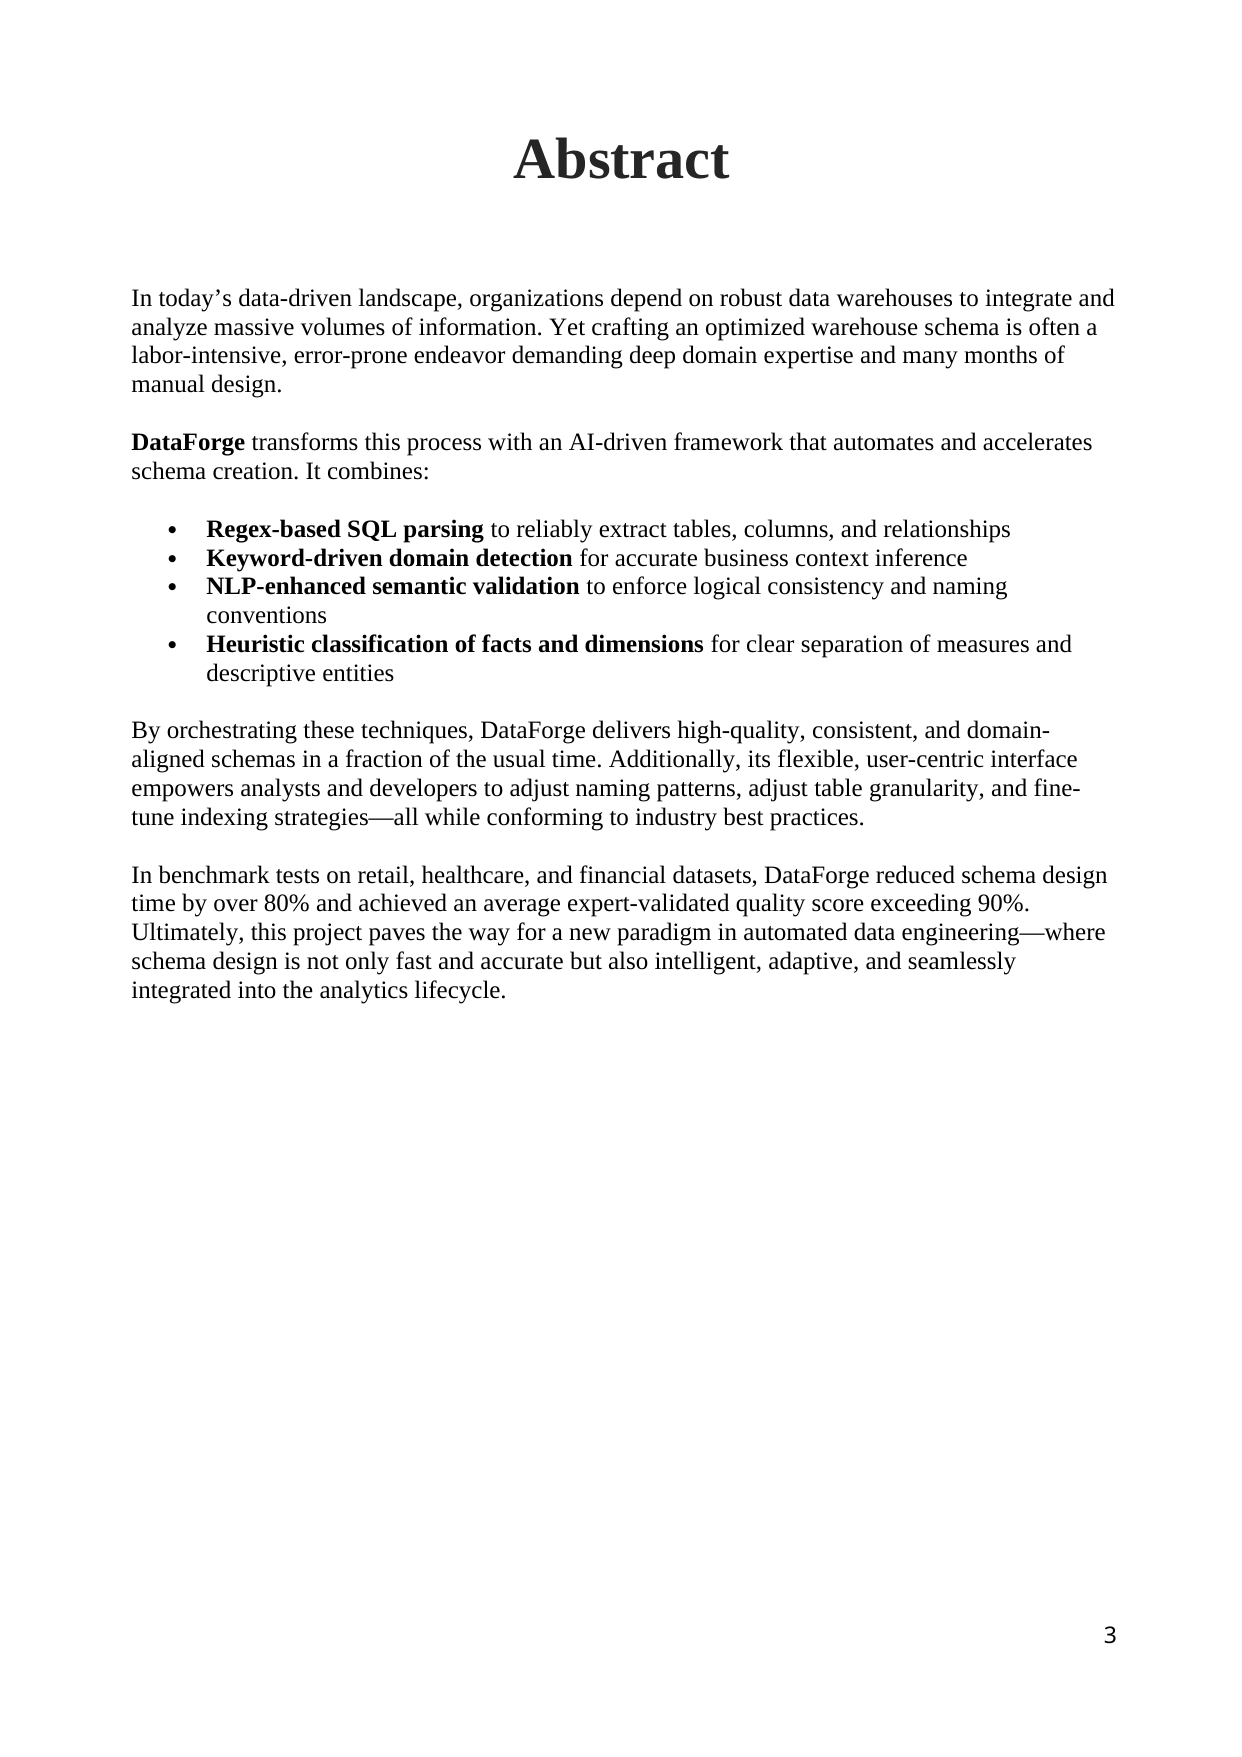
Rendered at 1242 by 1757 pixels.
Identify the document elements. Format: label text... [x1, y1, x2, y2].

subtitle Abstract [131, 123, 1112, 191]
list Heuristic classification of facts and dimensions for clear separation of measures and descriptive entities [169, 716, 1117, 774]
list Keyword-driven domain detection for accurate business context inference [169, 572, 1117, 601]
text By orchestrating these techniques, DataForge delivers high-quality, consistent, and domain-aligned schemas in a fraction of the usual time. Additionally, its flexible, user-centric interface empowers analysts and developers to adjust naming patterns, adjust table granularity, and fine-tune indexing strategies—all while conforming to industry best practices. [131, 803, 1117, 918]
text In benchmark tests on retail, healthcare, and financial datasets, DataForge reduced schema design time by over 80% and achieved an average expert-validated quality score exceeding 90%. Ultimately, this project paves the way for a new paradigm in automated data engineering—where schema design is not only fast and accurate but also intelligent, adaptive, and seamlessly integrated into the analytics lifecycle. [131, 947, 1117, 1091]
list Regex-based SQL parsing to reliably extract tables, columns, and relationships [169, 514, 1117, 543]
text DataForge transforms this process with an AI-driven framework that automates and accelerates schema creation. It combines: [131, 427, 1117, 485]
text In today’s data-driven landscape, organizations depend on robust data warehouses to integrate and analyze massive volumes of information. Yet crafting an optimized warehouse schema is often a labor-intensive, error-prone endeavor demanding deep domain expertise and many months of manual design. [131, 283, 1117, 398]
list NLP-enhanced semantic validation to enforce logical consistency and naming conventions [169, 630, 1117, 687]
